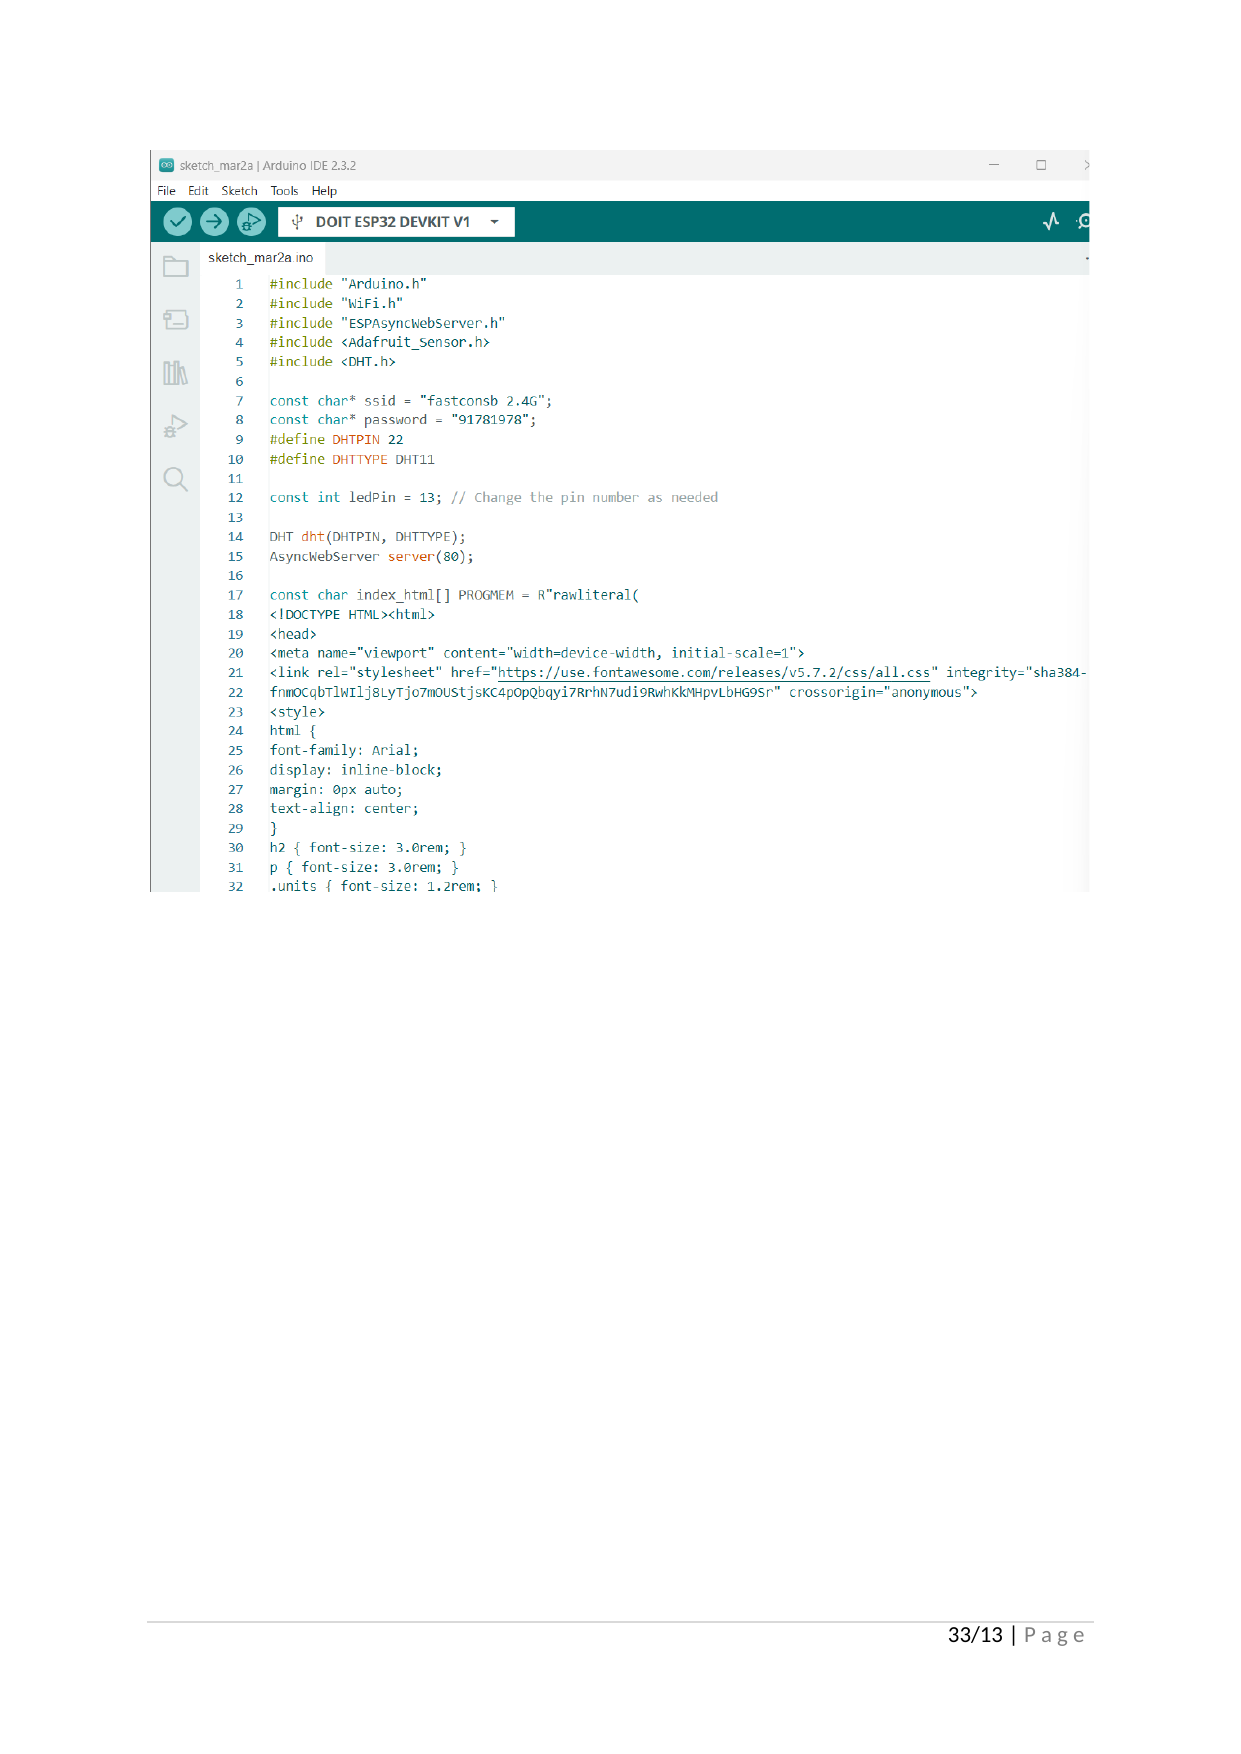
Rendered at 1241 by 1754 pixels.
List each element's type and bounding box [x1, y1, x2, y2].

picture [150, 150, 1090, 892]
